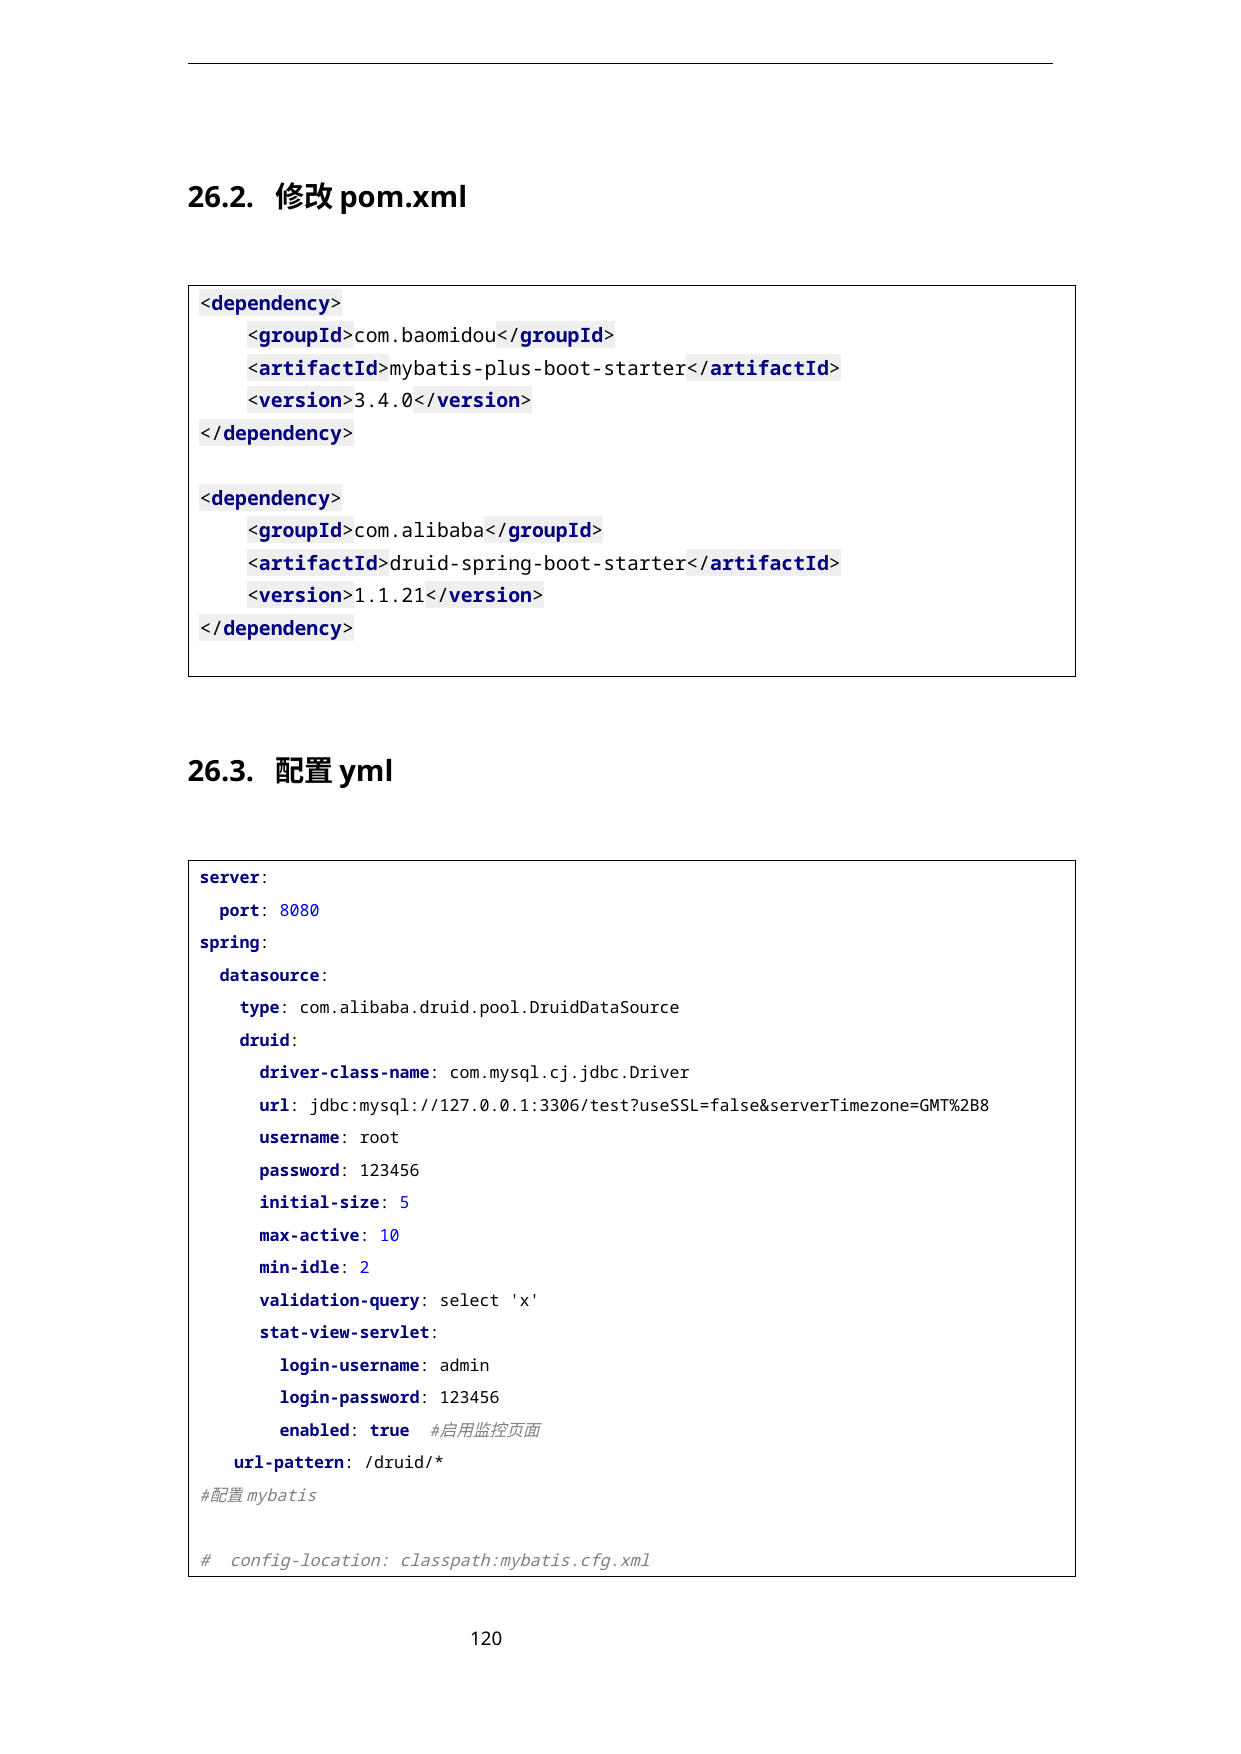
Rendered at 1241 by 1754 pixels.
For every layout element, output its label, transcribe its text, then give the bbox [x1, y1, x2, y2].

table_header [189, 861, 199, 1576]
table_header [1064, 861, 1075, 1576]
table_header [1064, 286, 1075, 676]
subtitle 修改pom.xml [187, 162, 1053, 227]
subtitle 配置yml [187, 737, 1053, 802]
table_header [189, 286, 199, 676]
